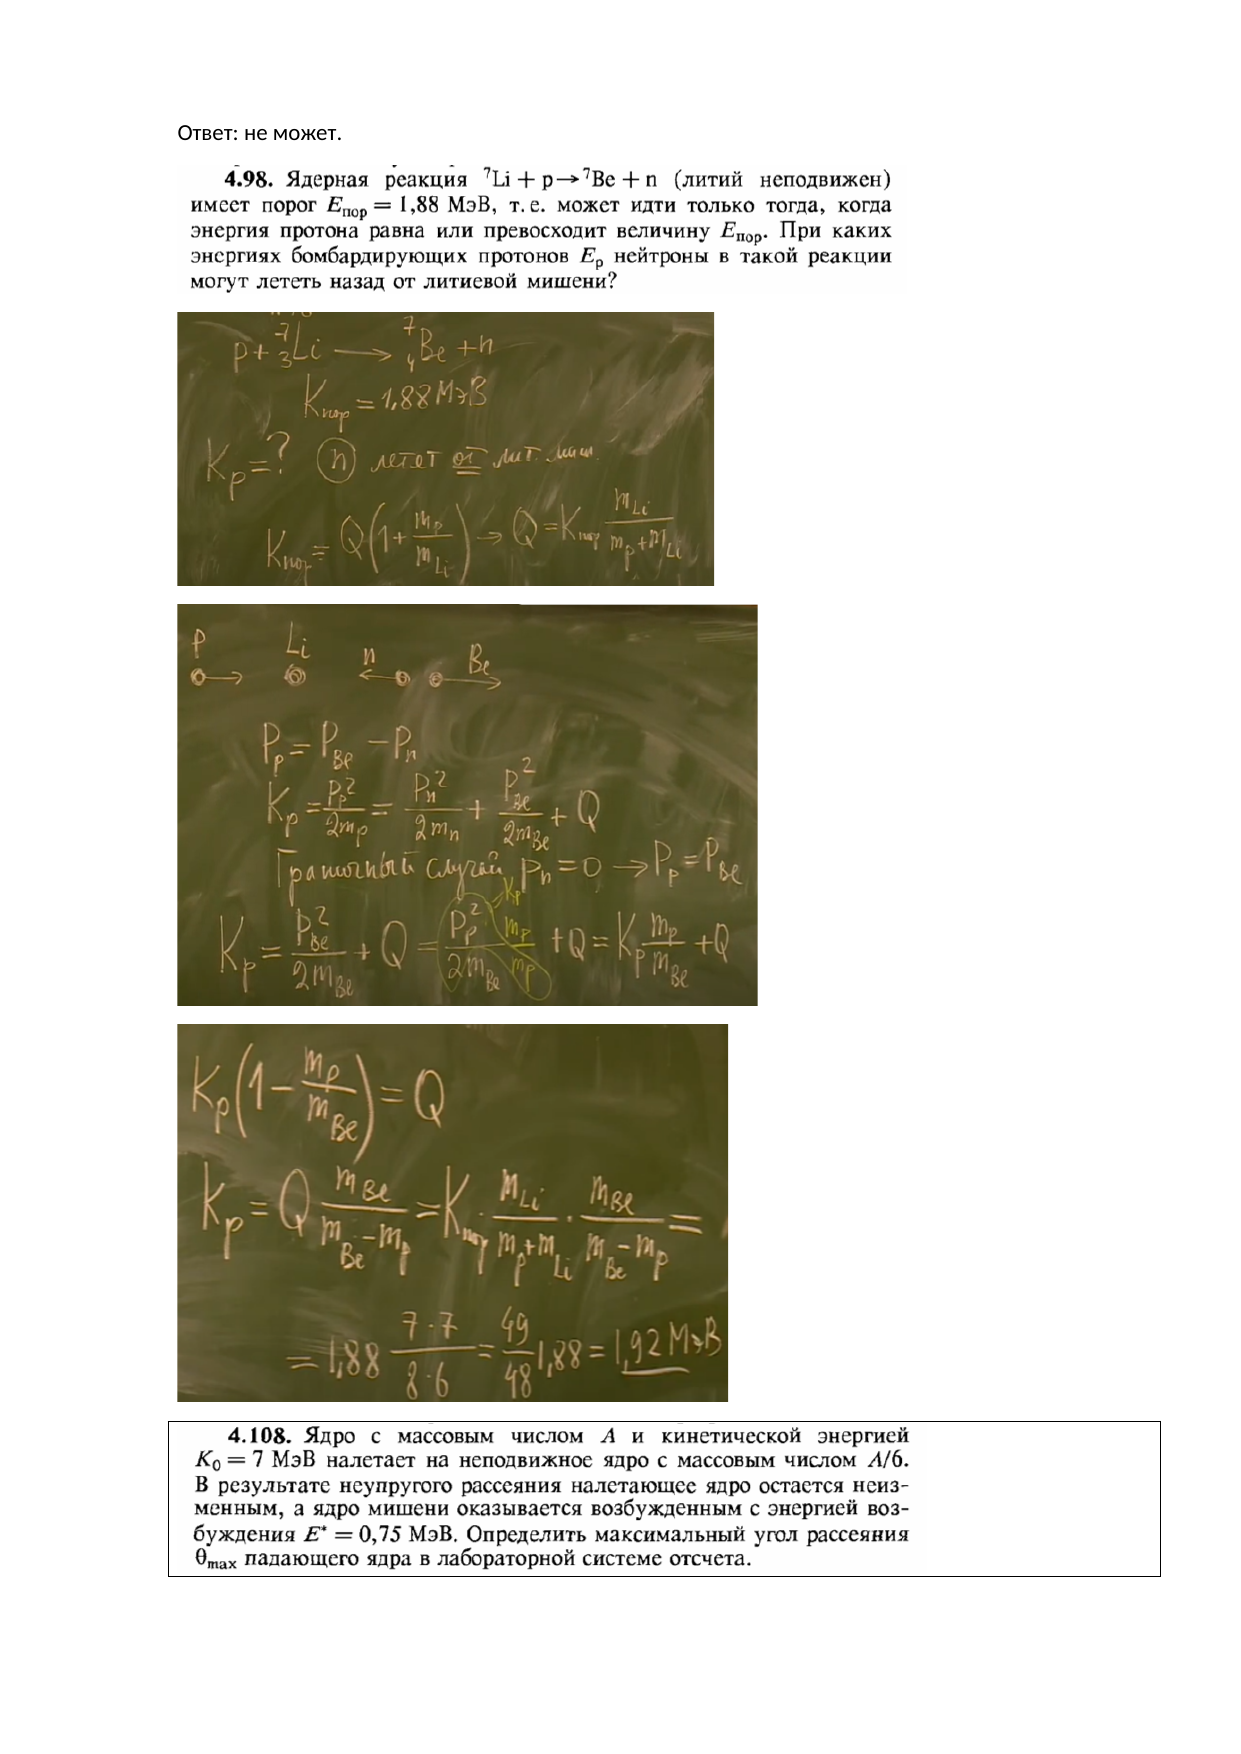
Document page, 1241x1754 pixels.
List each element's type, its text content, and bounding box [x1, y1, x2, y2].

picture [177, 1423, 928, 1574]
picture [177, 165, 907, 294]
text Ответ: не может. [177, 118, 1152, 146]
picture [177, 312, 715, 586]
picture [177, 604, 758, 1006]
picture [177, 1024, 729, 1402]
